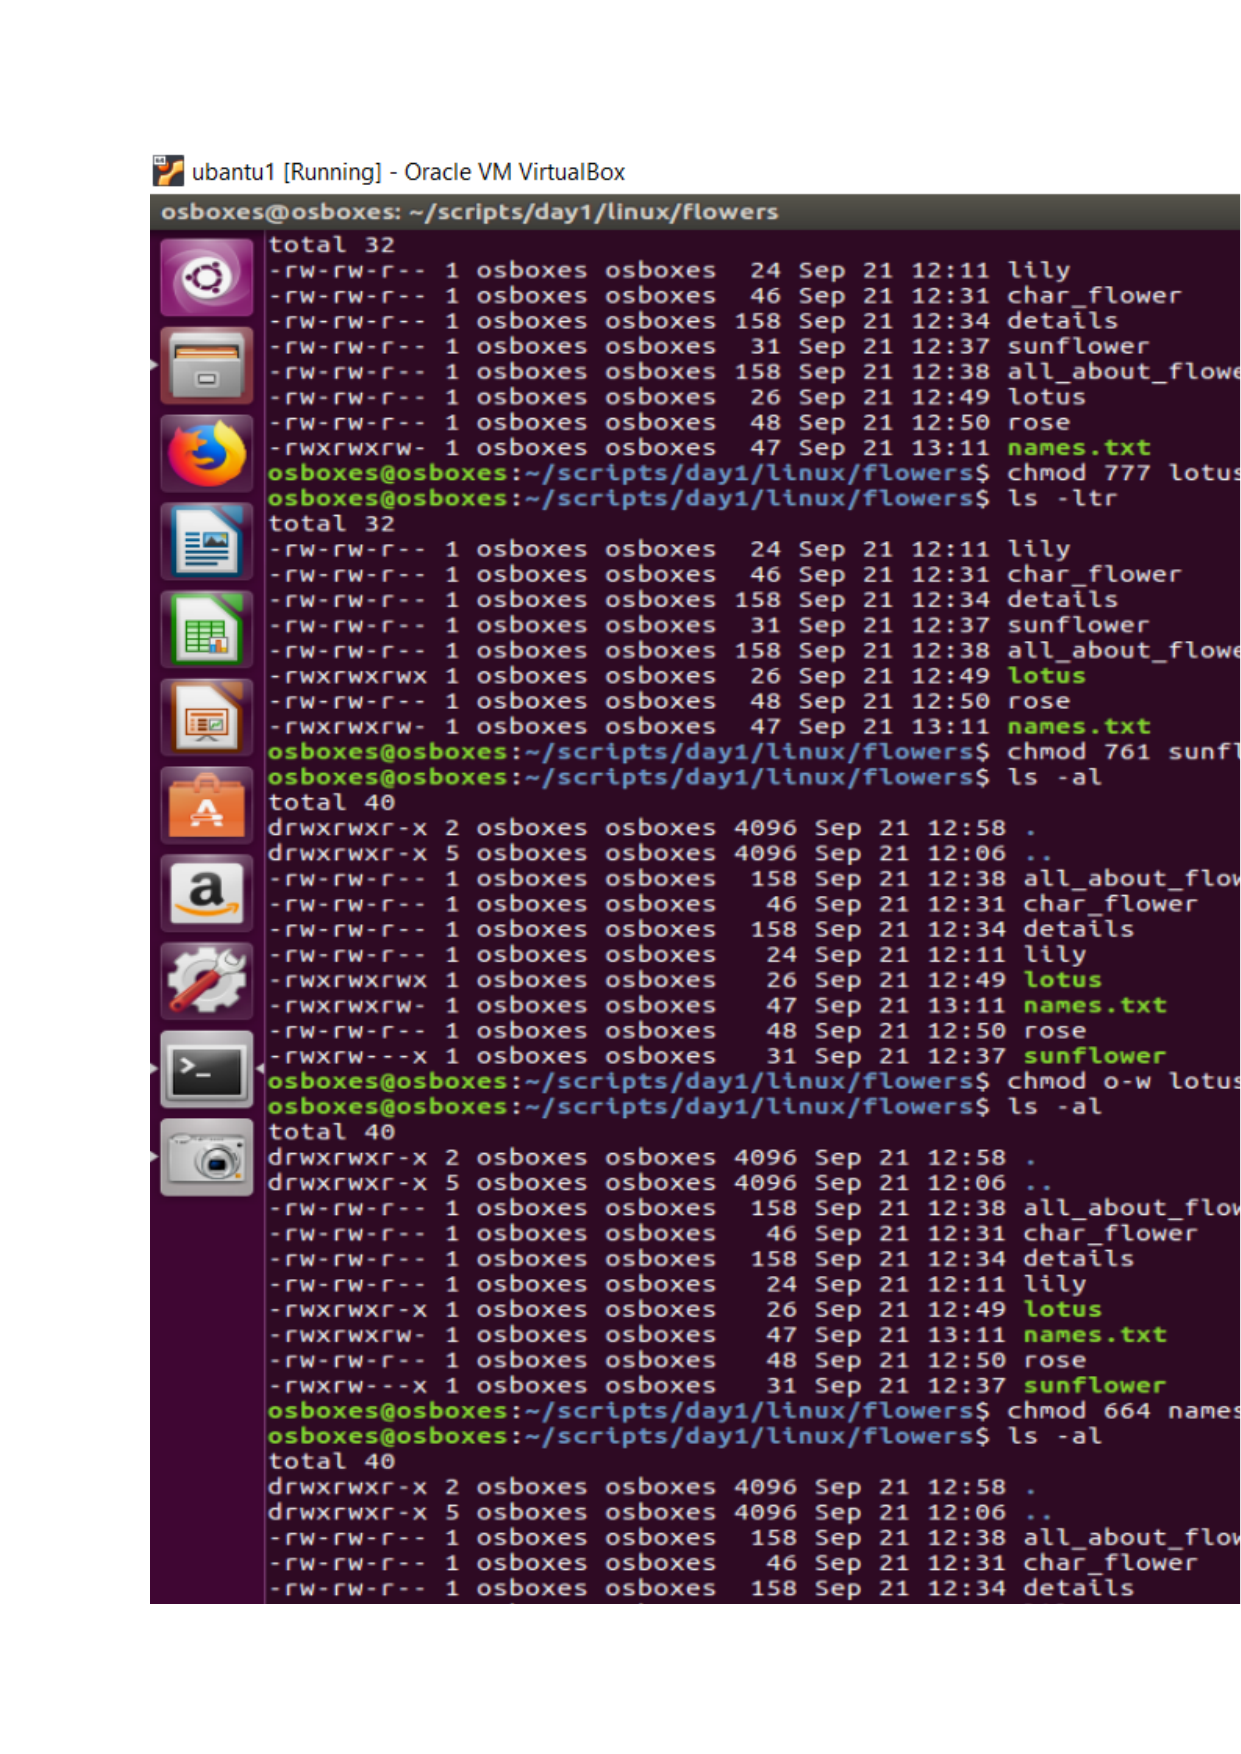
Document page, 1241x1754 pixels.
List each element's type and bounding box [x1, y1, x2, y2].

picture [150, 150, 1241, 1604]
